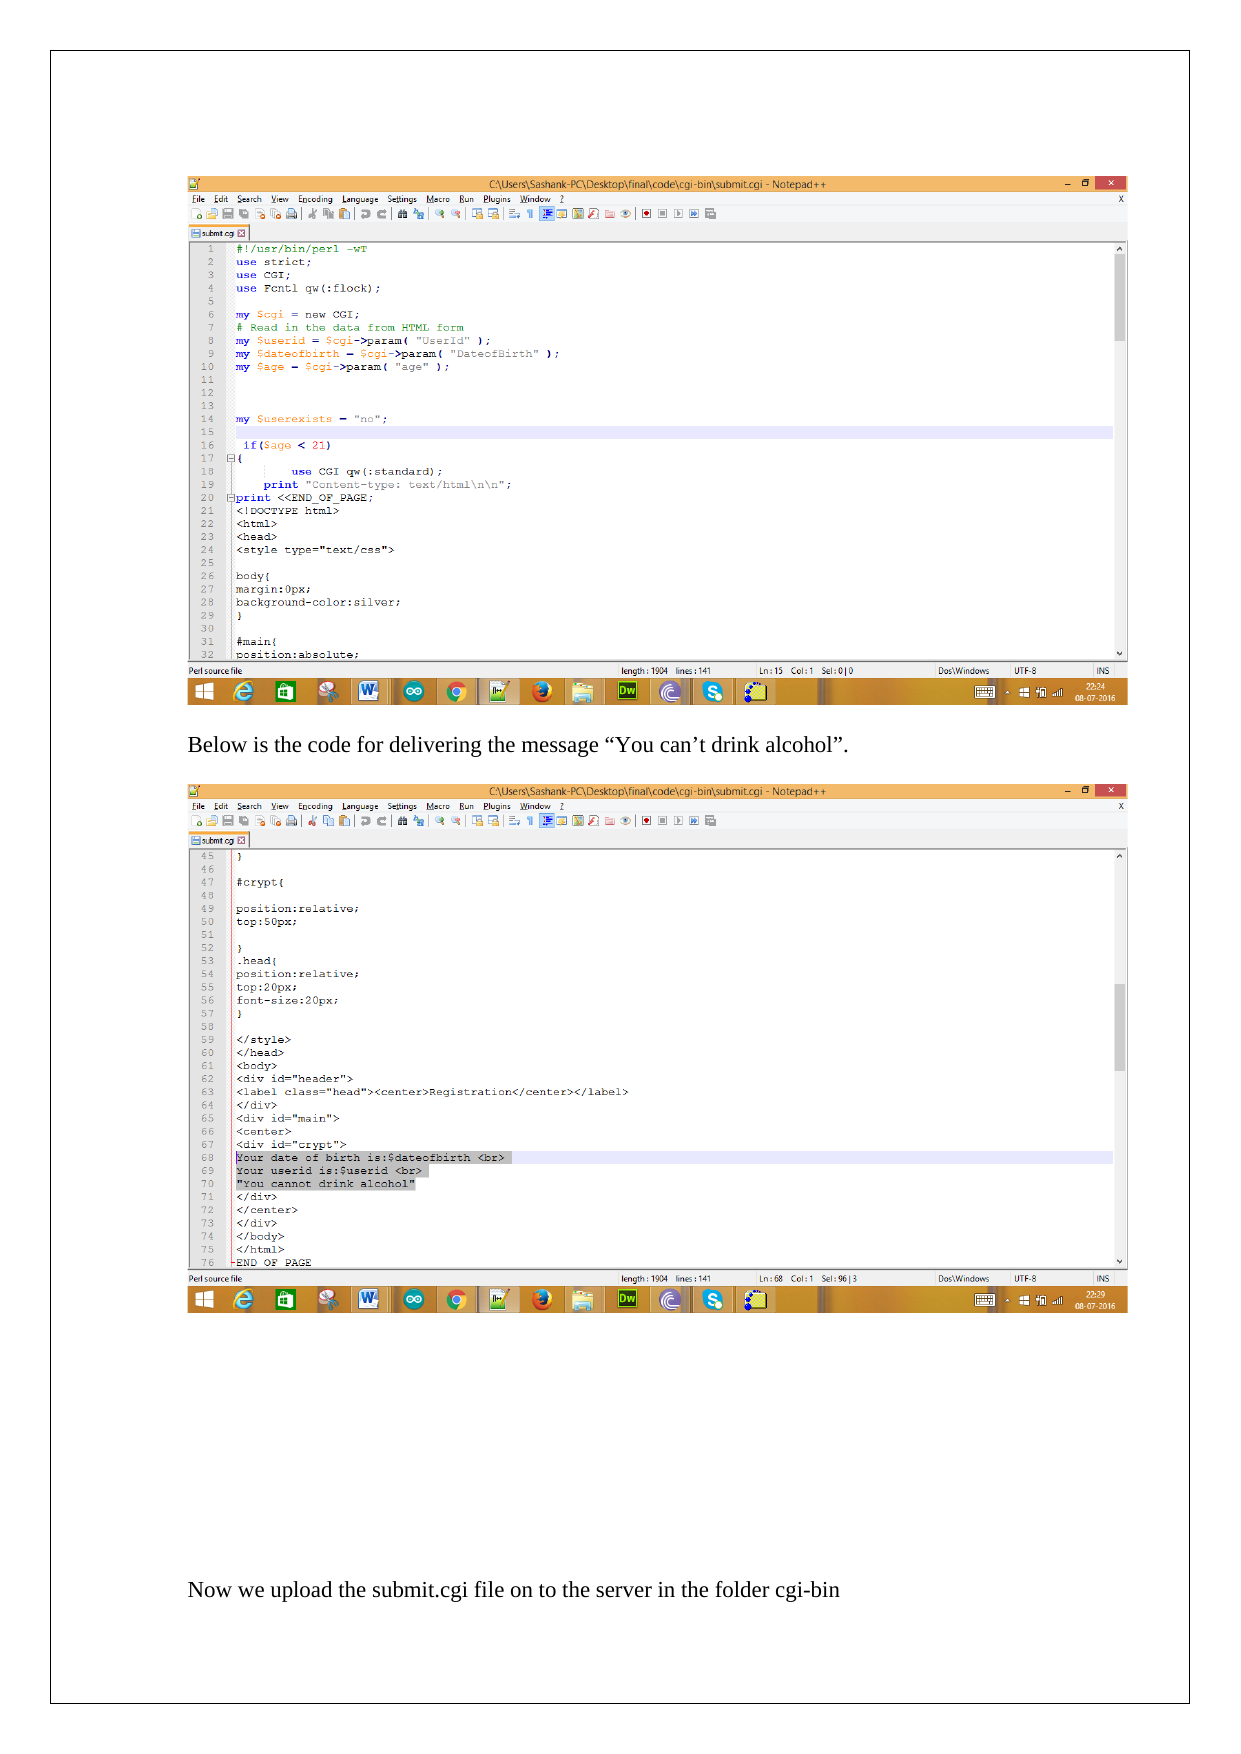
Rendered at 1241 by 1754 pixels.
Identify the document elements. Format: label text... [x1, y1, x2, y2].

text Below is the code for delivering the message “You can’t drink alcohol”. [187, 731, 1090, 758]
picture [187, 176, 1128, 705]
picture [187, 784, 1128, 1313]
text Now we upload the submit.cgi file on to the server in the folder cgi-bin [187, 1576, 1090, 1603]
